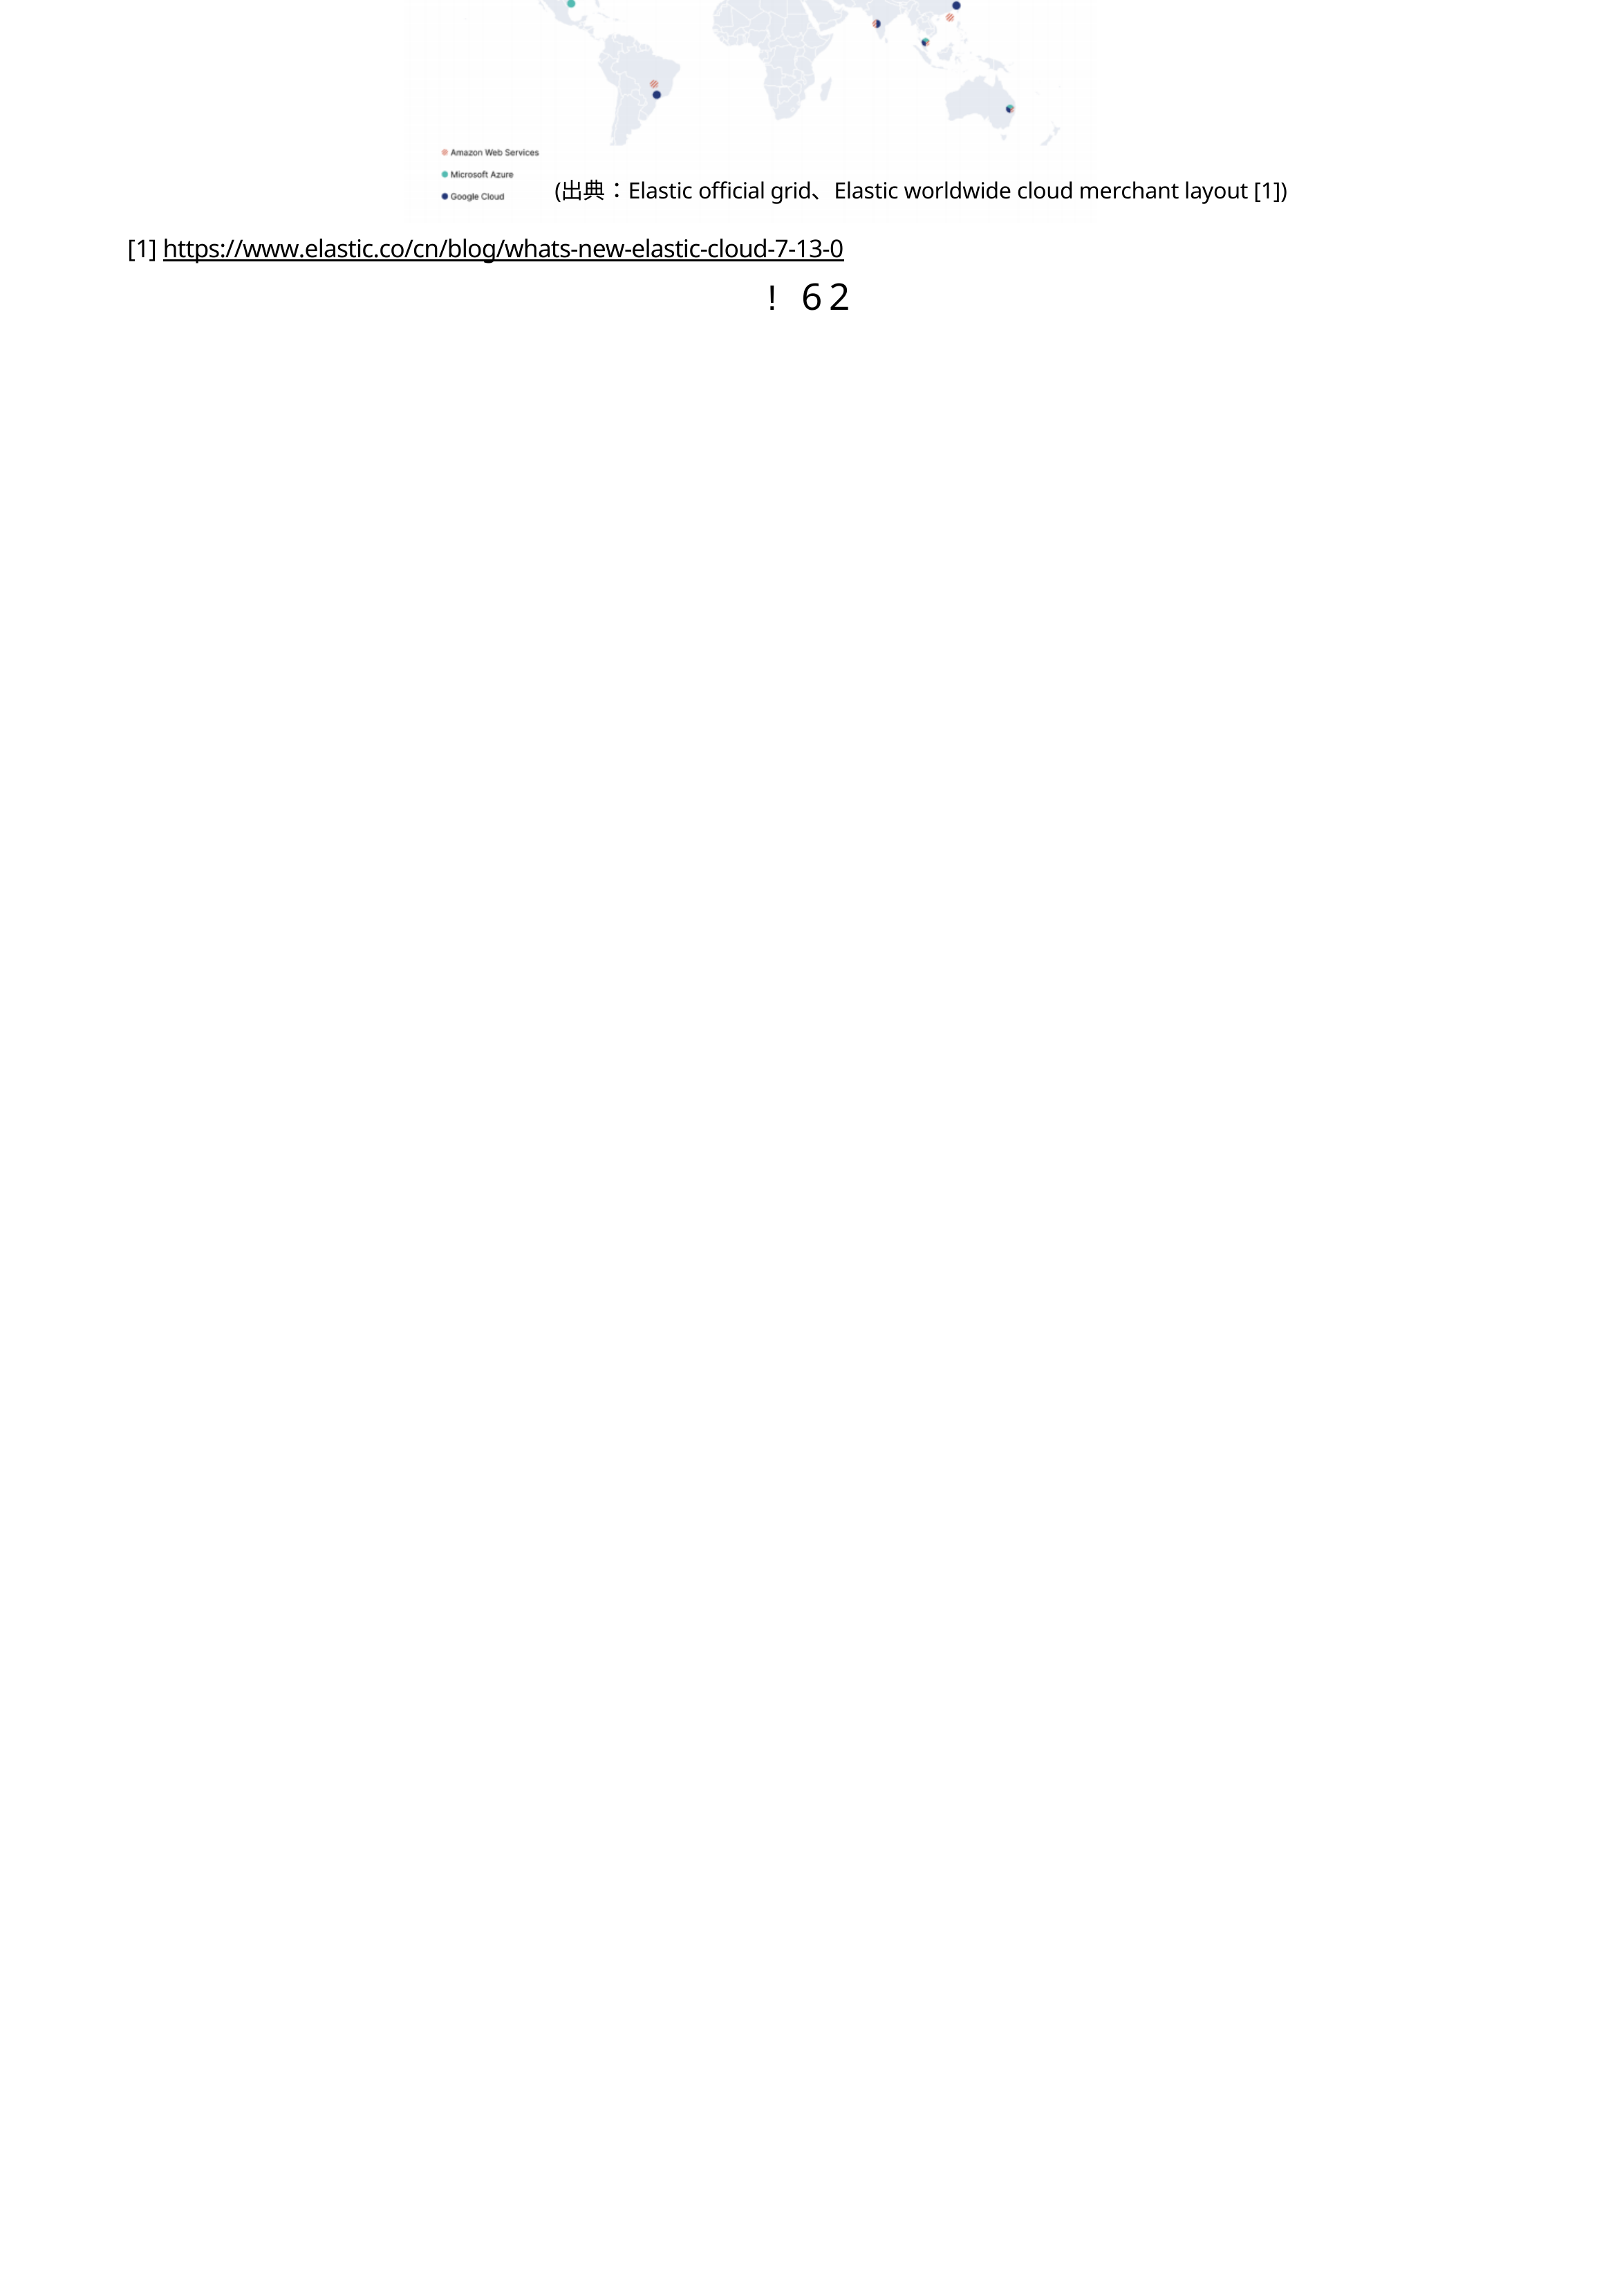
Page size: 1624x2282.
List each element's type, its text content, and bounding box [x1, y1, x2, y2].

picture [404, 0, 1098, 223]
text [1] https://www.elastic.co/cn/blog/whats-new-elastic-cloud-7-13-0 [127, 231, 1623, 265]
text ! 62 [767, 281, 1623, 317]
text (出典：Elastic official grid、Elastic worldwide cloud merchant layout [1]) [543, 179, 1623, 204]
